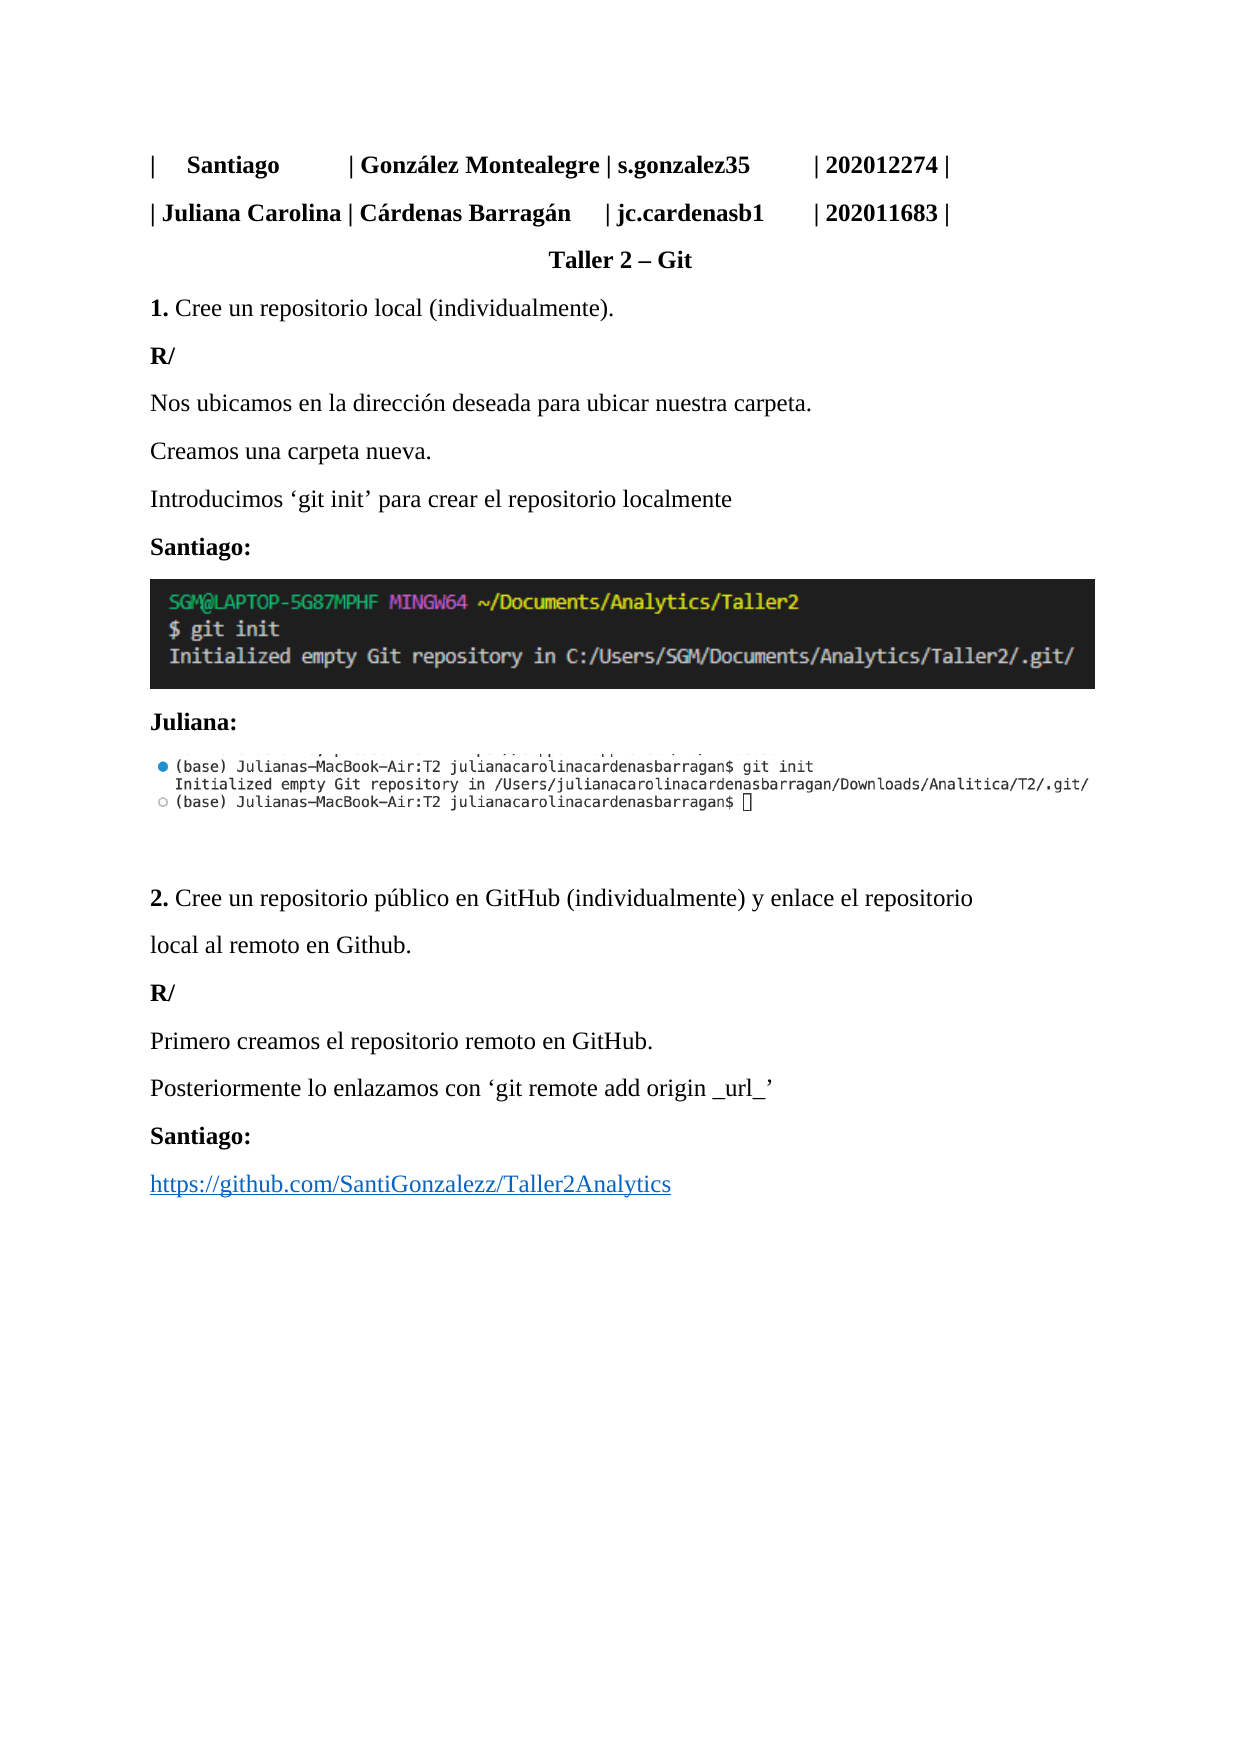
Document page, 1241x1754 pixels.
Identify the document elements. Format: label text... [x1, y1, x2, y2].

text Santiago: [150, 1121, 1090, 1150]
text Nos ubicamos en la dirección deseada para ubicar nuestra carpeta. [150, 388, 1090, 417]
text Santiago: [150, 532, 1090, 560]
text 1. Cree un repositorio local (individualmente). [150, 293, 1090, 322]
text local al remoto en Github. [150, 930, 1090, 959]
text R/ [150, 978, 1090, 1007]
text 2. Cree un repositorio público en GitHub (individualmente) y enlace el repositorio [150, 883, 1090, 911]
text Posteriormente lo enlazamos con ‘git remote add origin _url_’ [150, 1073, 1090, 1102]
text https://github.com/SantiGonzalezz/Taller2Analytics [150, 1169, 1090, 1198]
text | Santiago | González Montealegre | s.gonzalez35 | 202012274 | [150, 150, 1090, 179]
text R/ [150, 341, 1090, 369]
text Creamos una carpeta nueva. [150, 436, 1090, 465]
text Introducimos ‘git init’ para crear el repositorio localmente [150, 484, 1090, 513]
text Juliana: [150, 707, 1090, 736]
picture [150, 754, 1095, 817]
text Primero creamos el repositorio remoto en GitHub. [150, 1026, 1090, 1054]
picture [150, 579, 1095, 689]
text Taller 2 – Git [150, 245, 1090, 274]
text | Juliana Carolina | Cárdenas Barragán | jc.cardenasb1 | 202011683 | [150, 198, 1090, 226]
